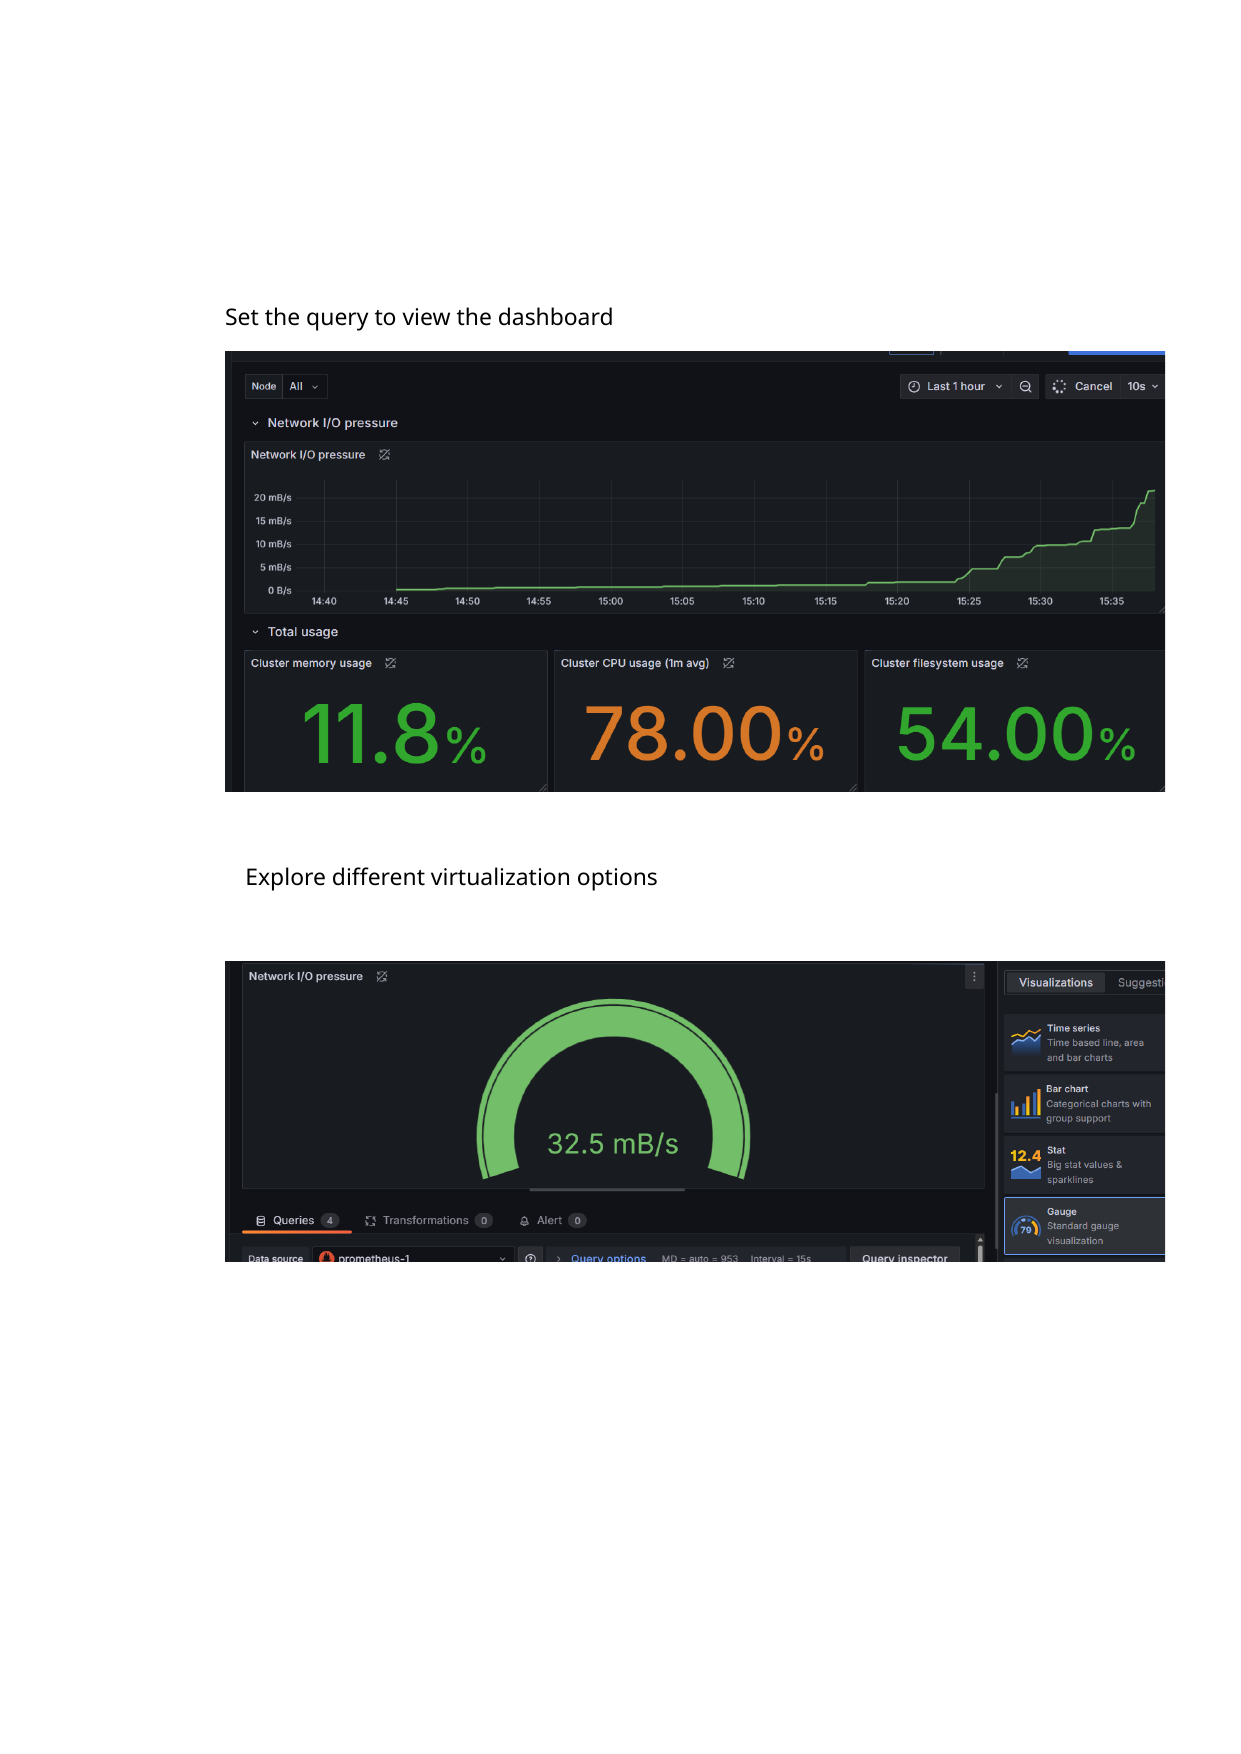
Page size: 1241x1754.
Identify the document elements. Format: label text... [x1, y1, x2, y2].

text Explore different virtualization options [150, 861, 1090, 892]
picture [225, 961, 1166, 1262]
text Set the query to view the dashboard [150, 301, 1090, 332]
picture [225, 351, 1166, 792]
